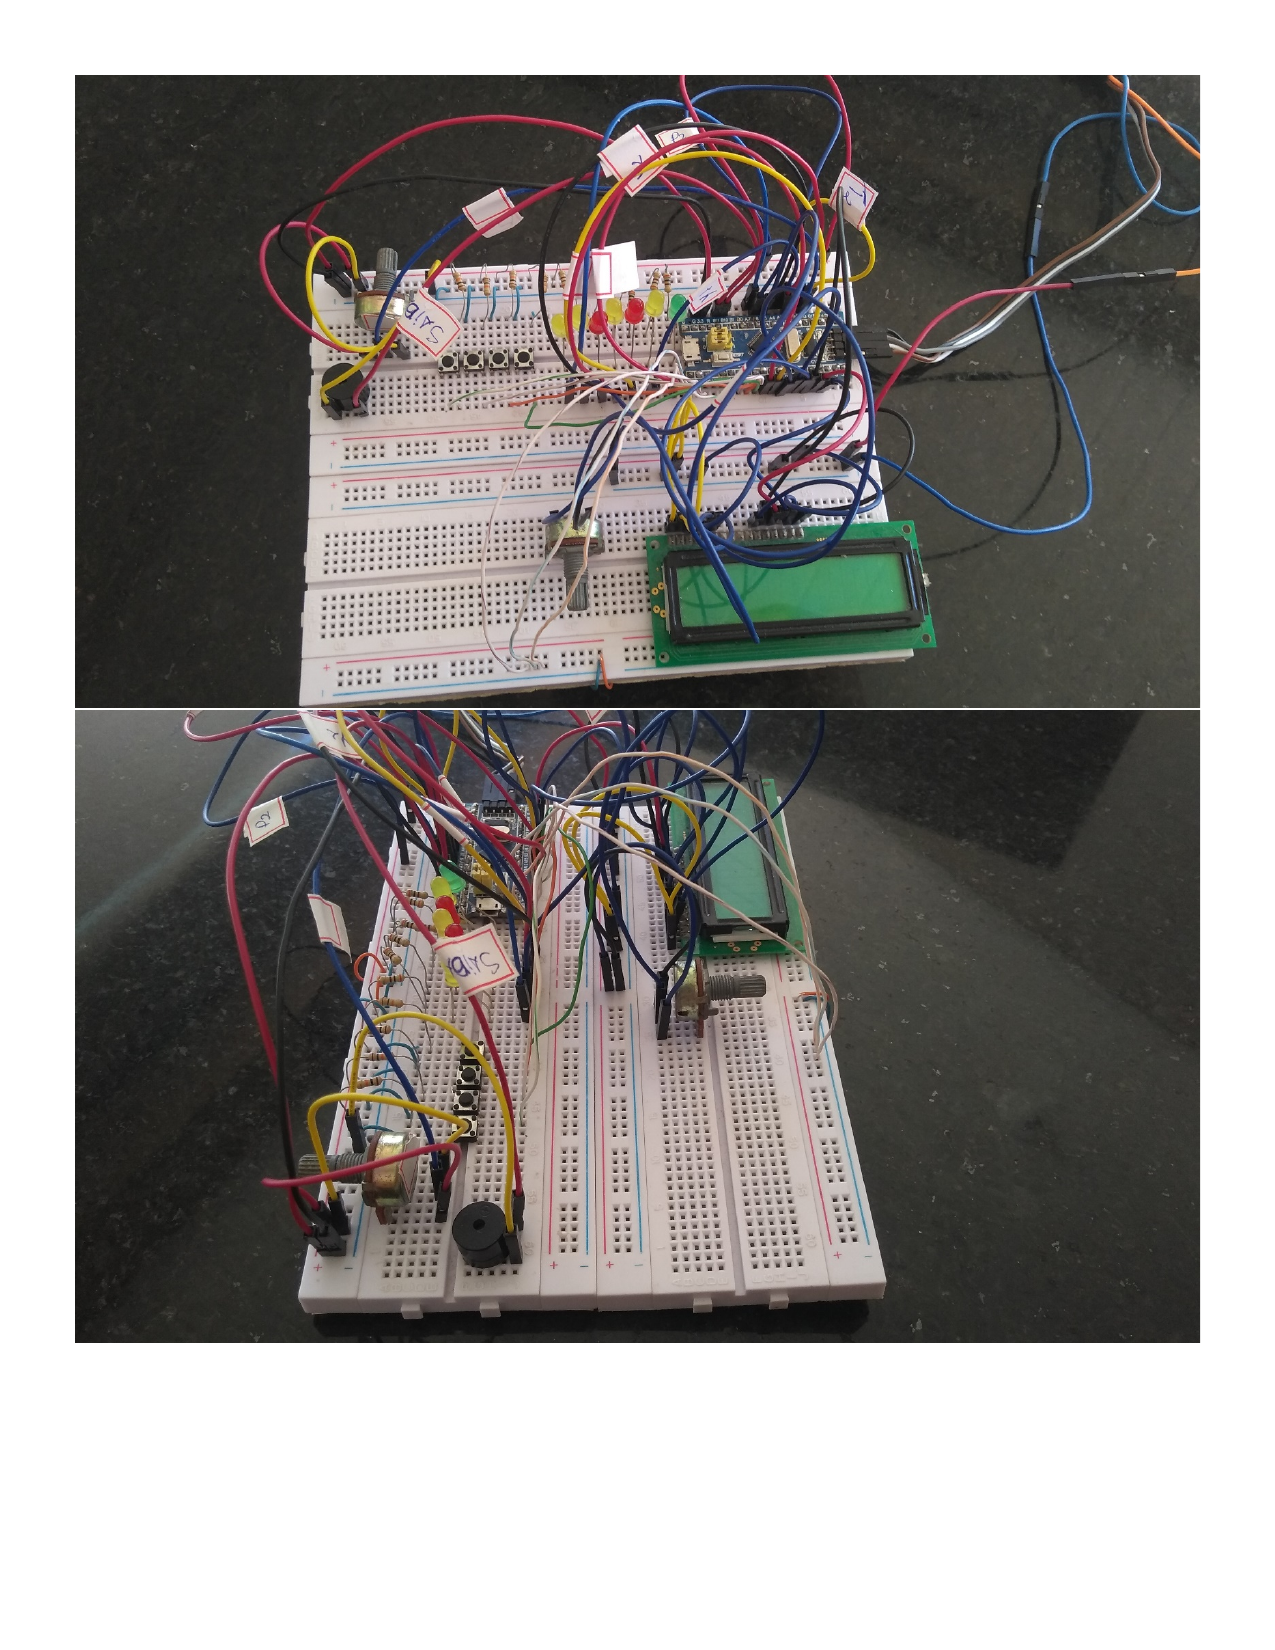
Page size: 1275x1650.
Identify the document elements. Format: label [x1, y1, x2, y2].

picture [75, 75, 1200, 708]
picture [75, 710, 1200, 1343]
